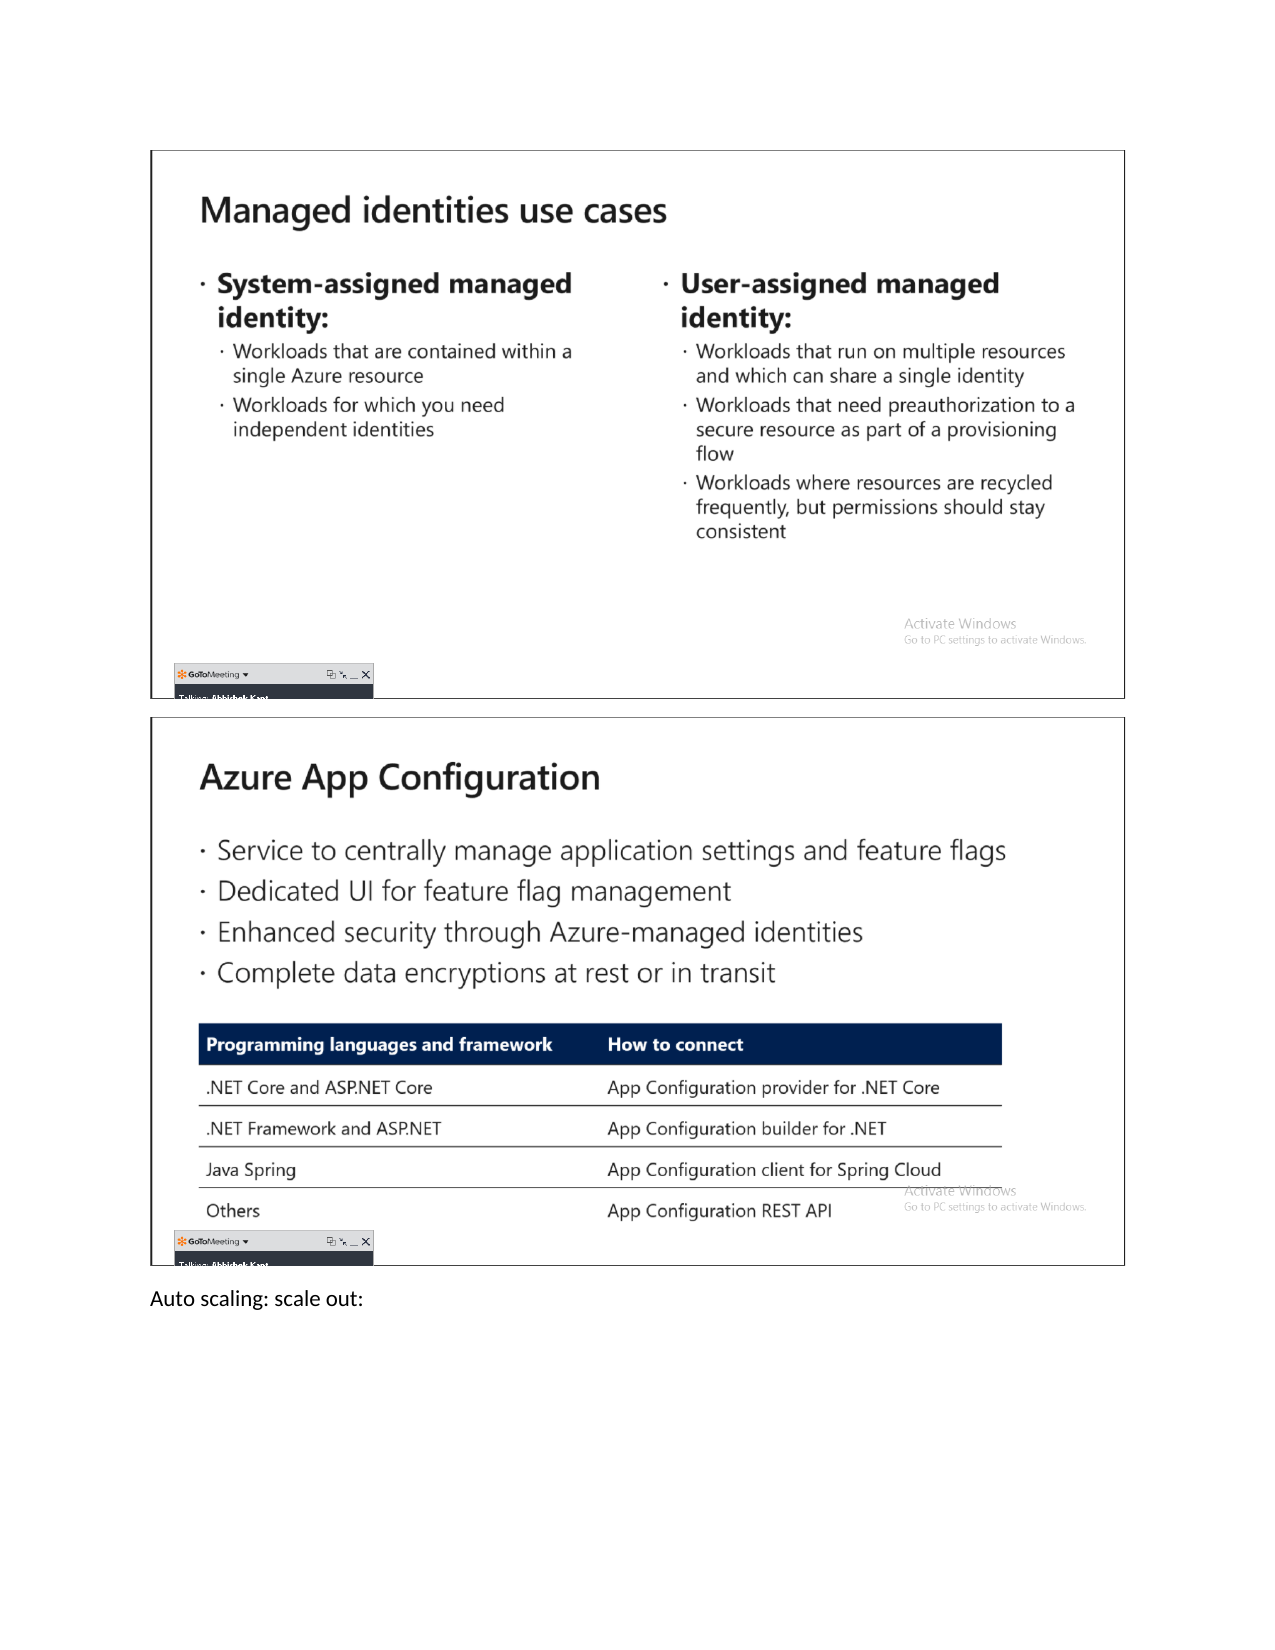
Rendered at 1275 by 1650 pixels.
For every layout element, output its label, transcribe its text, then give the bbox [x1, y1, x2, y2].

picture [150, 150, 1125, 699]
picture [150, 717, 1125, 1266]
text Auto scaling: scale out: [150, 1284, 1125, 1312]
